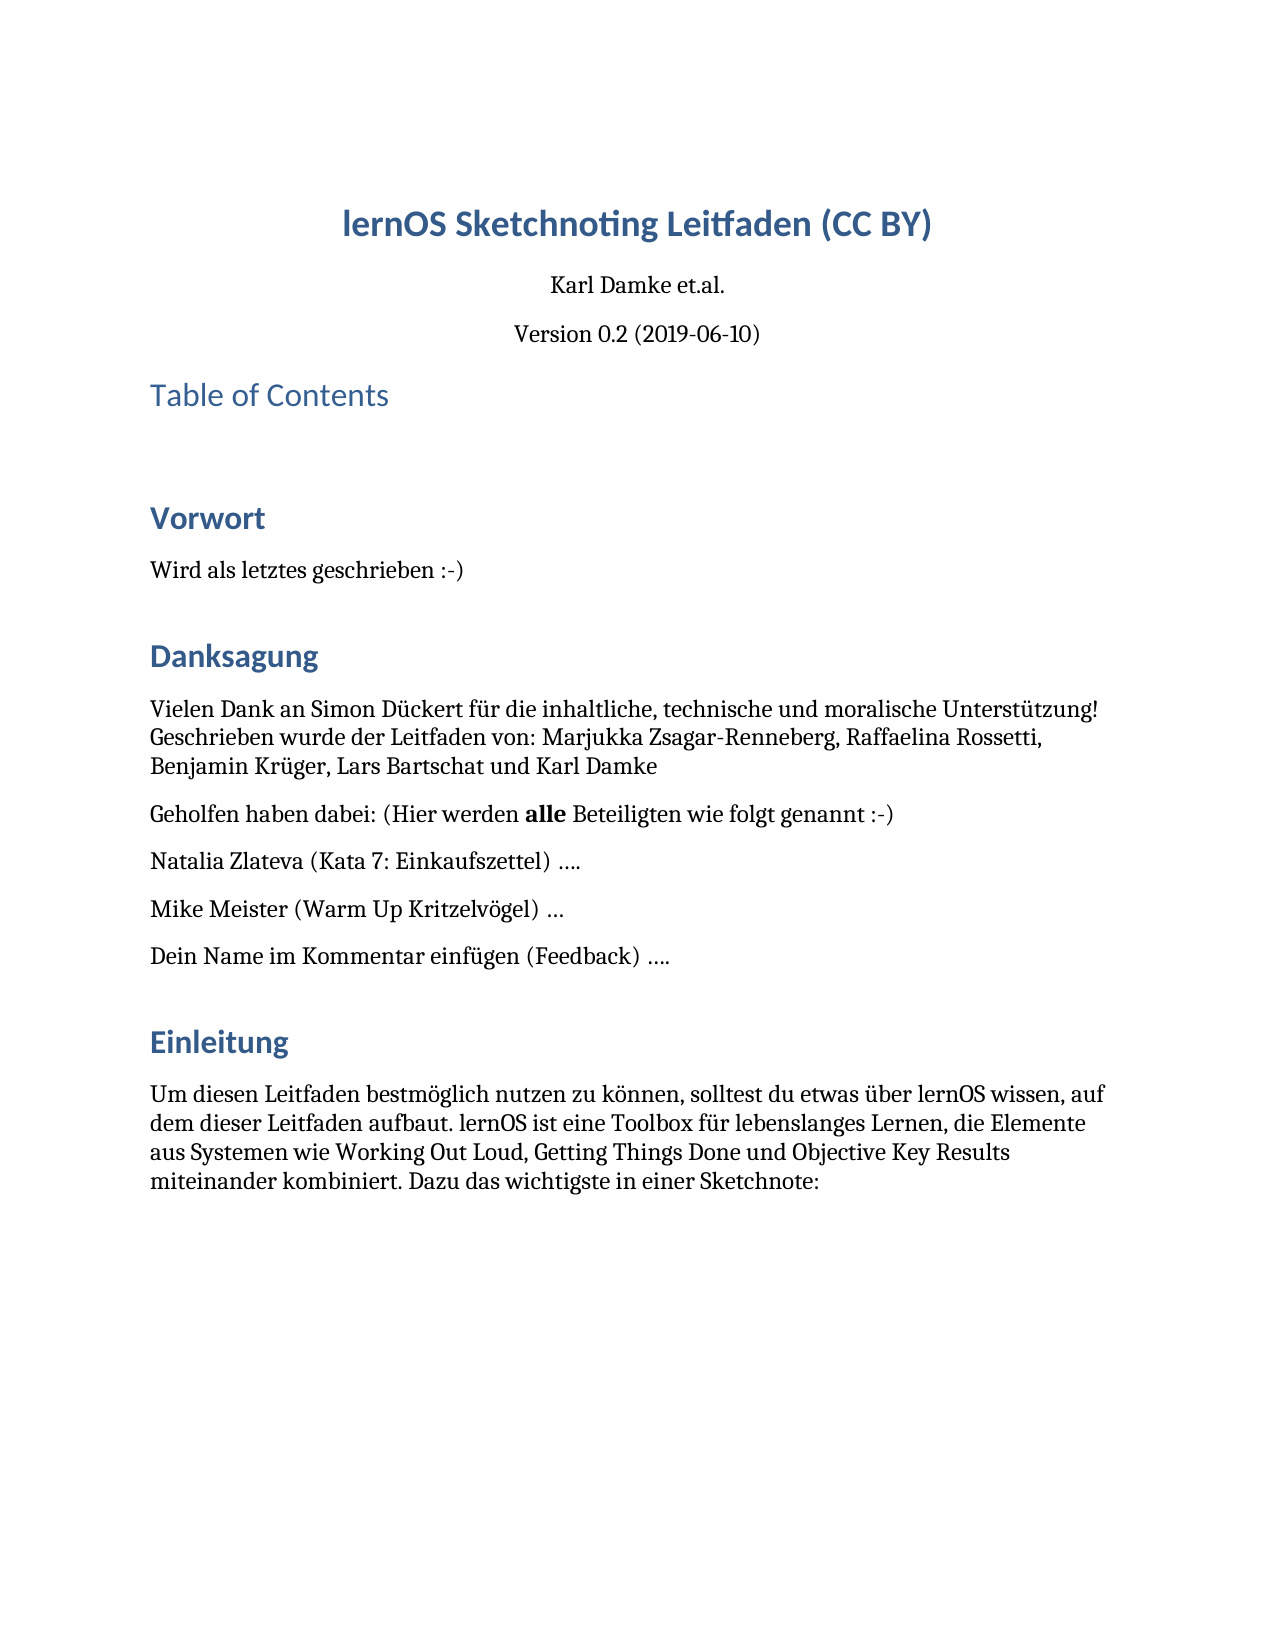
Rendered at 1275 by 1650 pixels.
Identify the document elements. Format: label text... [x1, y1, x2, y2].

text Mike Meister (Warm Up Kritzelvögel) … [150, 894, 1125, 923]
text Um diesen Leitfaden bestmöglich nutzen zu können, solltest du etwas über lernOS wissen, auf dem dieser Leitfaden aufbaut. lernOS ist eine Toolbox für lebenslanges Lernen, die Elemente aus Systemen wie Working Out Loud, Getting Things Done und Objective Key Results miteinander kombiniert. Dazu das wichtigste in einer Sketchnote: [150, 1080, 1125, 1195]
text Wird als letztes geschrieben :-) [150, 556, 1125, 585]
text Geholfen haben dabei: (Hier werden alle Beteiligten wie folgt genannt :-) [150, 799, 1125, 828]
title lernOS Sketchnoting Leitfaden (CC BY) [150, 200, 1125, 246]
subtitle Einleitung [150, 1021, 1125, 1062]
text Natalia Zlateva (Kata 7: Einkaufszettel) …. [150, 847, 1125, 876]
text Vielen Dank an Simon Dückert für die inhaltliche, technische und moralische Unterstützung! Geschrieben wurde der Leitfaden von: Marjukka Zsagar-Renneberg, Raffaelina Rossetti, Benjamin Krüger, Lars Bartschat und Karl Damke [150, 694, 1125, 781]
text Version 0.2 (2019-06-10) [150, 320, 1125, 349]
text Karl Damke et.al. [150, 271, 1125, 299]
subtitle Danksagung [150, 635, 1125, 676]
subtitle Vorwort [150, 497, 1125, 538]
text Dein Name im Kommentar einfügen (Feedback) …. [150, 942, 1125, 971]
